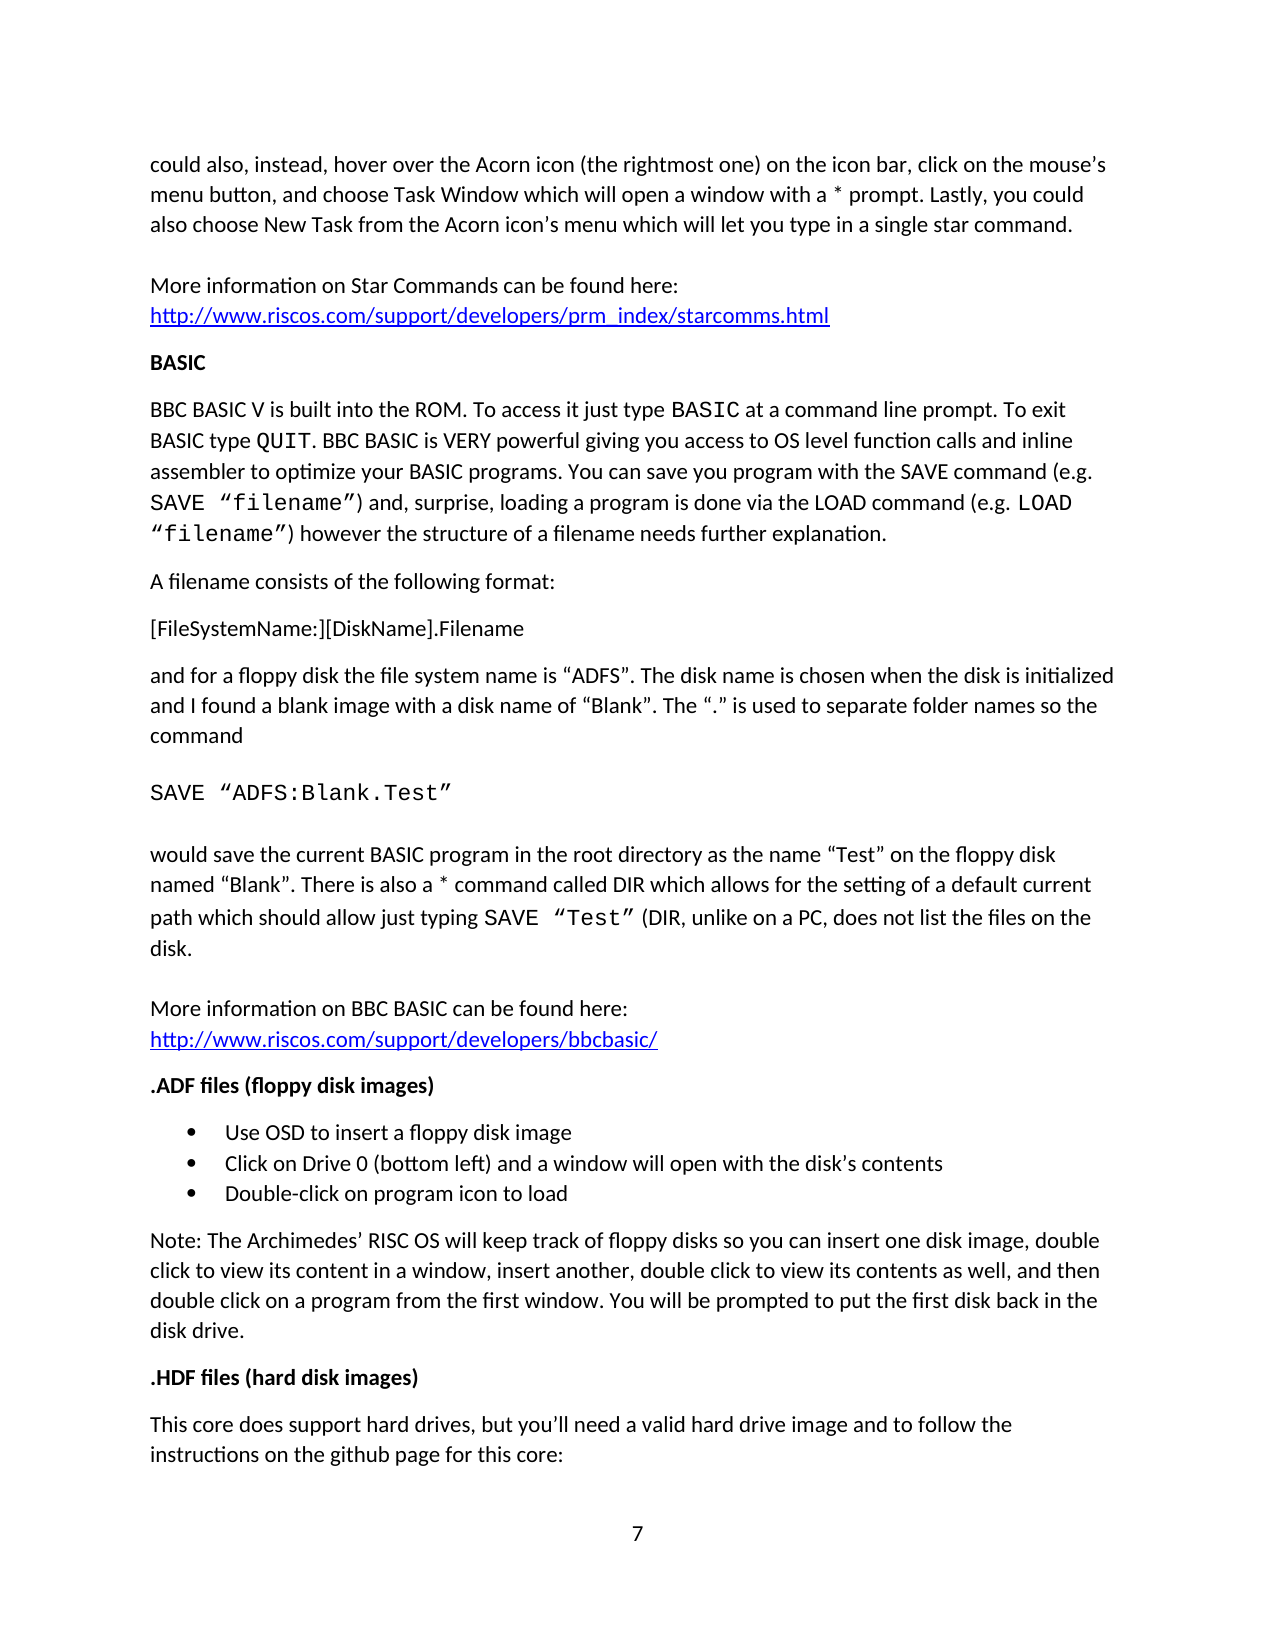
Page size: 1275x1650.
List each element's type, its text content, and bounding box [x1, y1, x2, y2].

list Double-click on program icon to load [187, 1179, 1125, 1207]
text BASIC [150, 348, 1125, 376]
text BBC BASIC V is built into the ROM. To access it just type BASIC at a command line prompt. To exit BASIC type QUIT. BBC BASIC is VERY powerful giving you access to OS level function calls and inline assembler to optimize your BASIC programs. You can save you program with the SAVE command (e.g. SAVE “filename”) and, surprise, loading a program is done via the LOAD command (e.g. LOAD “filename”) however the structure of a filename needs further explanation. [150, 395, 1125, 548]
list Use OSD to insert a floppy disk image [187, 1118, 1125, 1147]
text [FileSystemName:][DiskName].Filename [150, 614, 1125, 642]
text A filename consists of the following format: [150, 567, 1125, 595]
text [150, 150, 1125, 329]
text This core does support hard drives, but you’ll need a valid hard drive image and to follow the instructions on the github page for this core: [150, 1410, 1125, 1468]
text Note: The Archimedes’ RISC OS will keep track of floppy disks so you can insert one disk image, double click to view its content in a window, insert another, double click to view its contents as well, and then double click on a program from the first window. You will be prompted to put the first disk back in the disk drive. [150, 1226, 1125, 1344]
list Click on Drive 0 (bottom left) and a window will open with the disk’s contents [187, 1149, 1125, 1177]
text .HDF files (hard disk images) [150, 1363, 1125, 1391]
text .ADF files (floppy disk images) [150, 1072, 1125, 1100]
text and for a floppy disk the file system name is “ADFS”. The disk name is chosen when the disk is initialized and I found a blank image with a disk name of “Blank”. The “.” is used to separate folder names so the command SAVE “ADFS:Blank.Test” would save the current BASIC program in the root directory as the name “Test” on the floppy disk named “Blank”. There is also a * command called DIR which allows for the setting of a default current path which should allow just typing SAVE “Test” (DIR, unlike on a PC, does not list the files on the disk. More information on BBC BASIC can be found here: http://www.riscos.com/support/developers/bbcbasic/ [150, 661, 1125, 1053]
